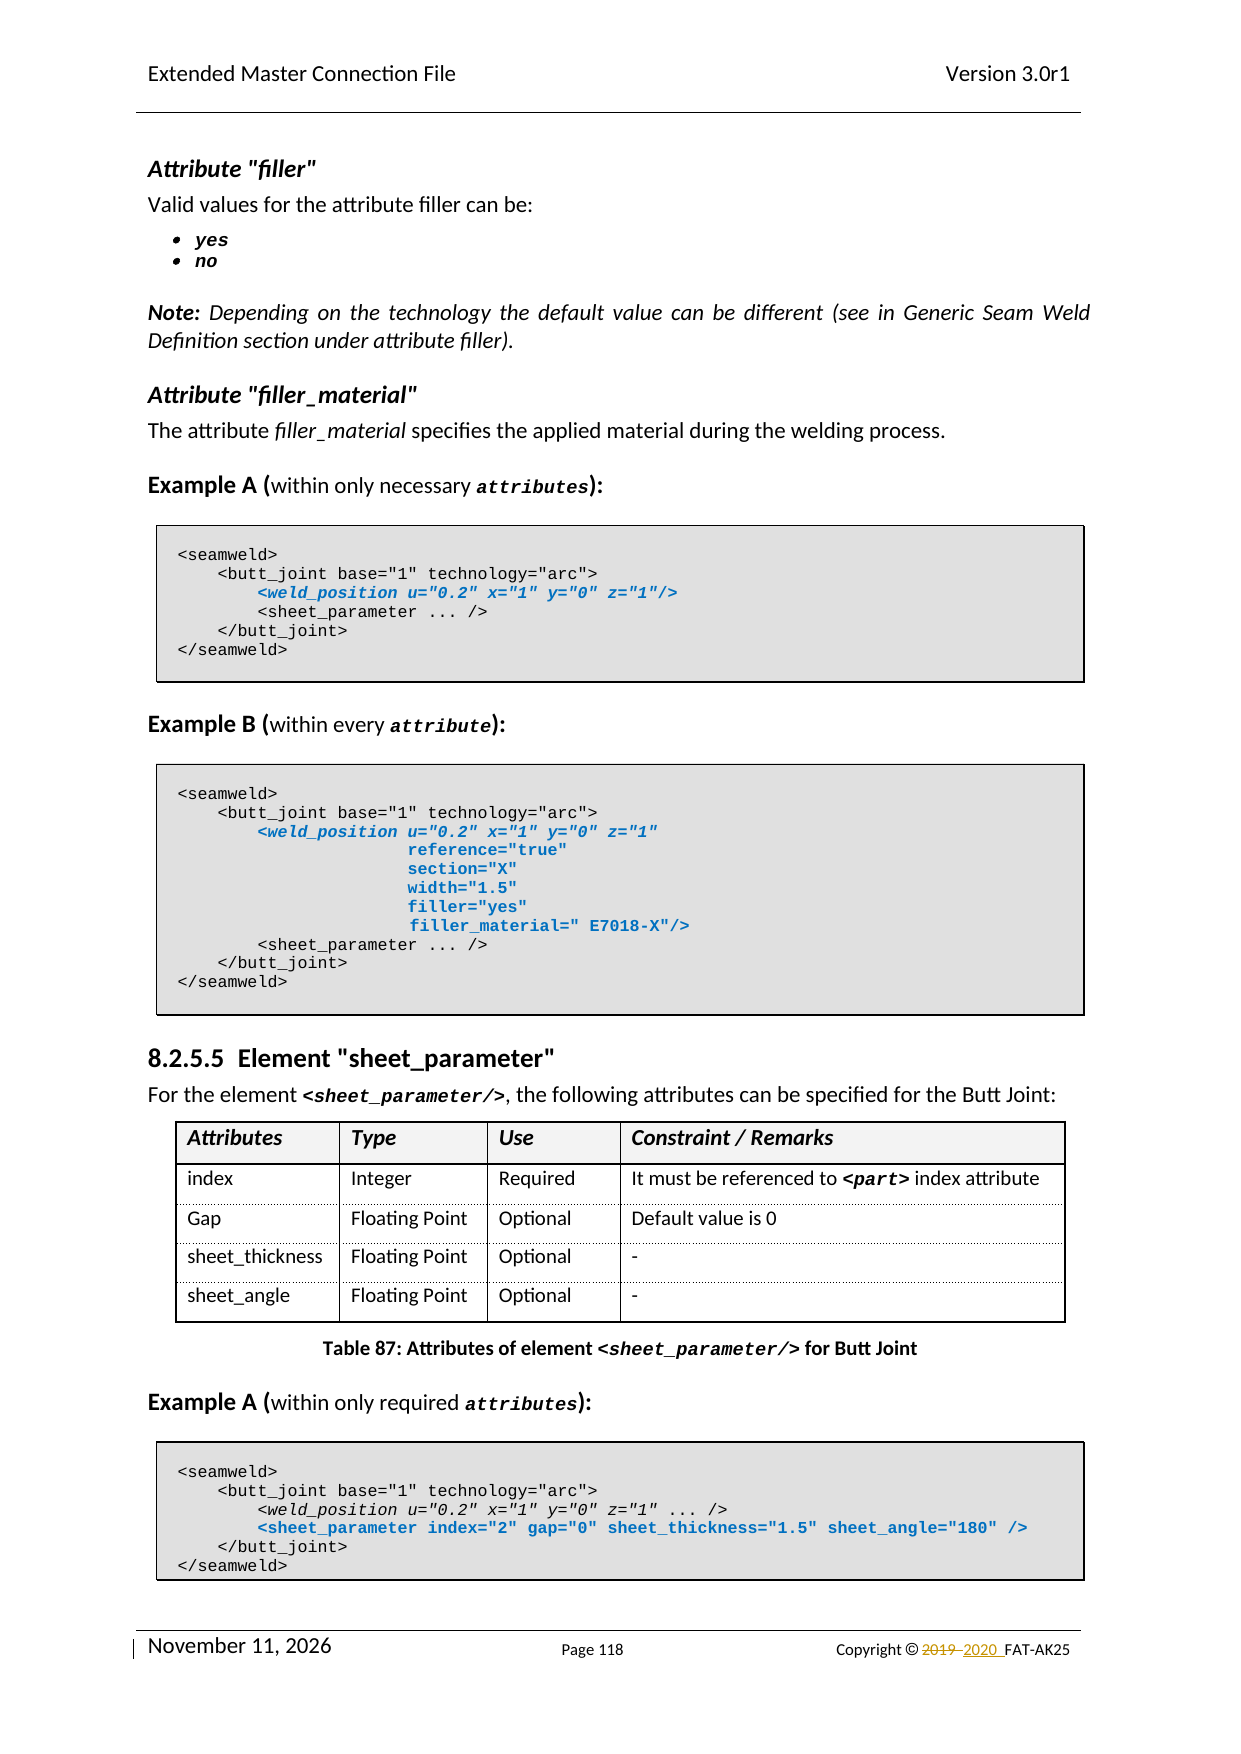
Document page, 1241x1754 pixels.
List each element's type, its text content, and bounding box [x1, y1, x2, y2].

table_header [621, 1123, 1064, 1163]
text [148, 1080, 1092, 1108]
list yes [171, 231, 1092, 252]
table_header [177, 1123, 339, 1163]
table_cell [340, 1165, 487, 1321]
subtitle Attribute "filler_material" [148, 379, 1092, 410]
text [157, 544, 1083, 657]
text Note: Depending on the technology the default value can be different (see in Generic Seam Weld Definition section under attribute filler). [148, 298, 1092, 354]
text Valid values for the attribute filler can be: [148, 190, 1092, 218]
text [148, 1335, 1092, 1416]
subtitle Attribute "filler" [148, 154, 1092, 184]
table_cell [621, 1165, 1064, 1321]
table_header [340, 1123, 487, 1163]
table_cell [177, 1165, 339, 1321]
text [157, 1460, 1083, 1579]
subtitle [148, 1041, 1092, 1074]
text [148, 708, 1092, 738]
text The attribute filler_material specifies the applied material during the welding process. [148, 416, 1092, 444]
list no [171, 252, 1092, 273]
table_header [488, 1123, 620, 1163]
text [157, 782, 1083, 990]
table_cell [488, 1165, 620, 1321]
text Example A (within only necessary attributes): [148, 469, 1092, 500]
